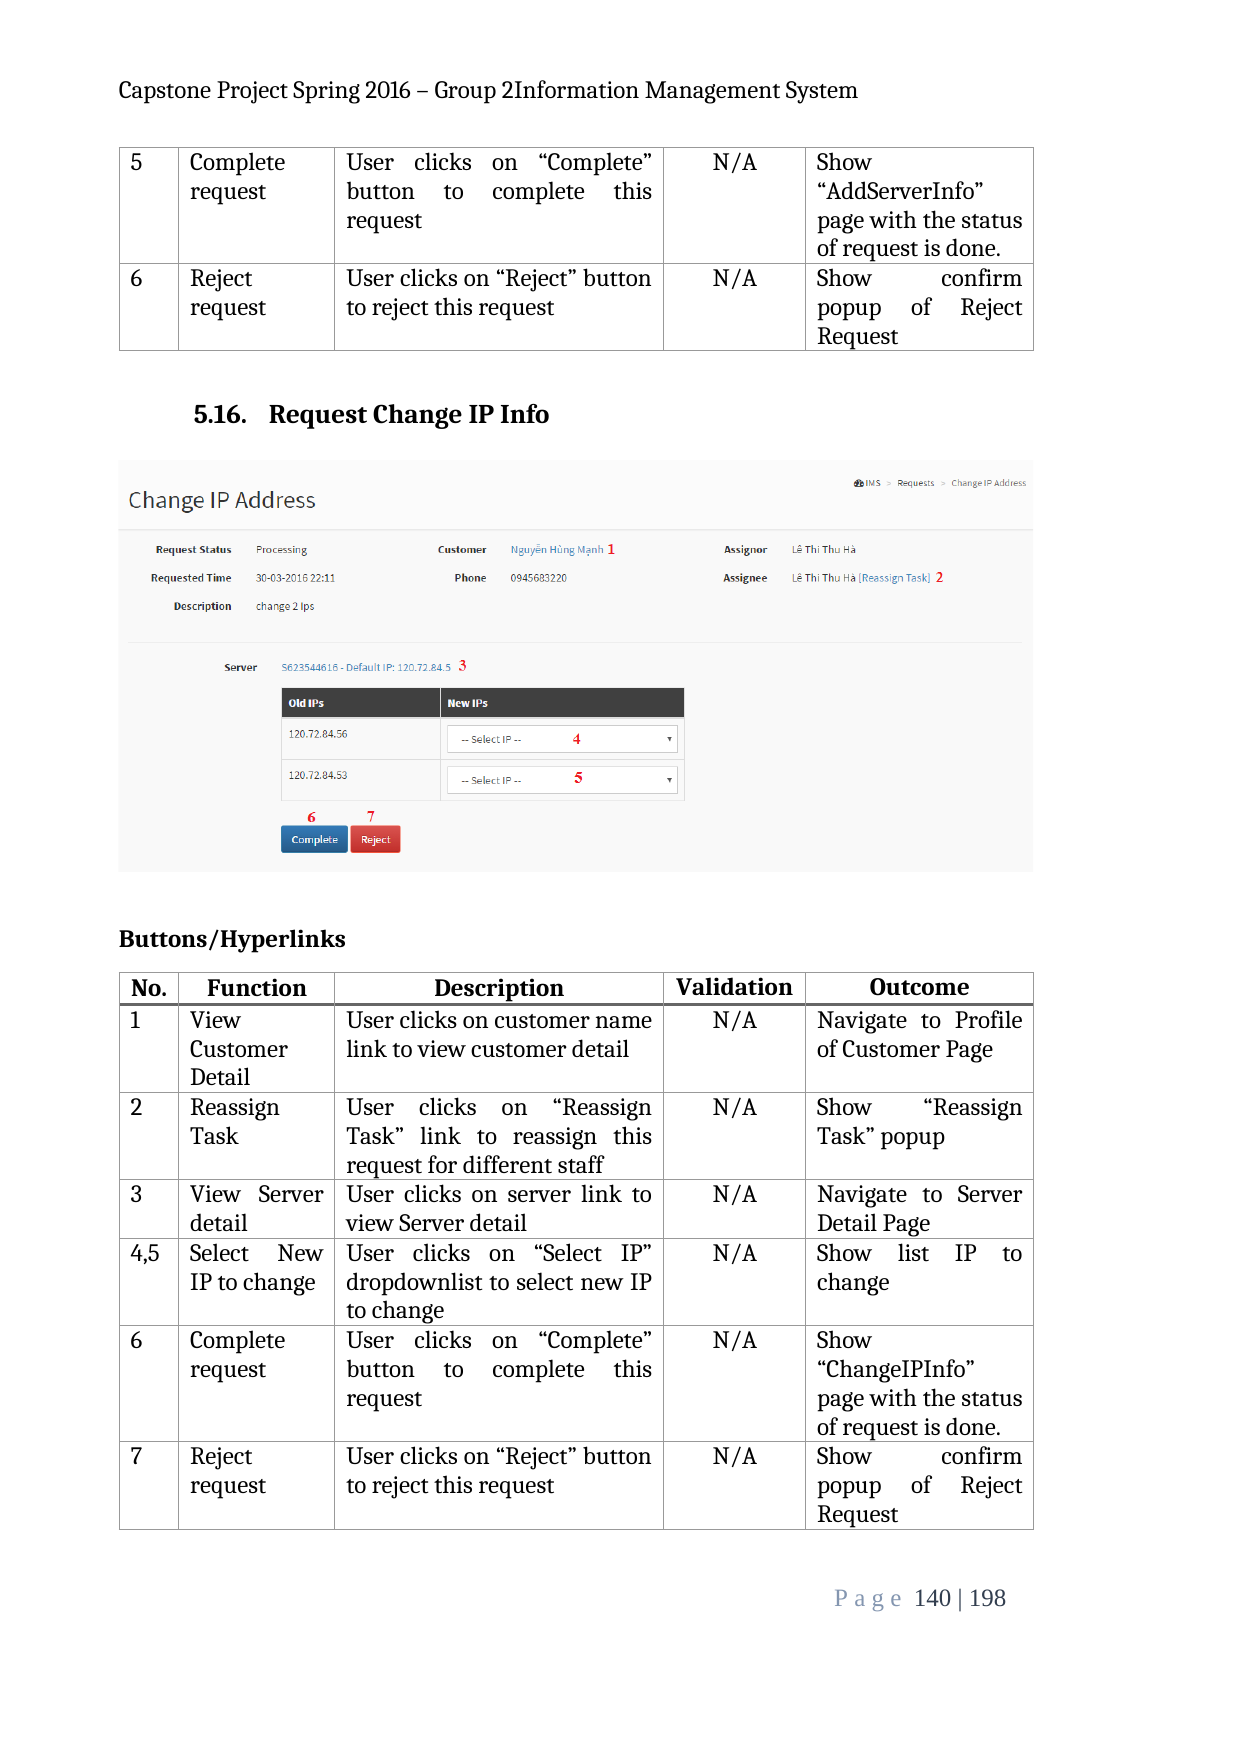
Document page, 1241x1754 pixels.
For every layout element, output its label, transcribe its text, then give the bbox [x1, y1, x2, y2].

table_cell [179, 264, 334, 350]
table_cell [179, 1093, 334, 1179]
subtitle Request Change IP Info [193, 399, 1033, 430]
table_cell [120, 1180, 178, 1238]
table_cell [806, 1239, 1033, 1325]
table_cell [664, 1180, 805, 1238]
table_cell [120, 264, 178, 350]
picture [118, 460, 1034, 872]
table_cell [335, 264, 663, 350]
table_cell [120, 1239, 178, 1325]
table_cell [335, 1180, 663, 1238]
text Buttons/Hyperlinks [118, 924, 1033, 953]
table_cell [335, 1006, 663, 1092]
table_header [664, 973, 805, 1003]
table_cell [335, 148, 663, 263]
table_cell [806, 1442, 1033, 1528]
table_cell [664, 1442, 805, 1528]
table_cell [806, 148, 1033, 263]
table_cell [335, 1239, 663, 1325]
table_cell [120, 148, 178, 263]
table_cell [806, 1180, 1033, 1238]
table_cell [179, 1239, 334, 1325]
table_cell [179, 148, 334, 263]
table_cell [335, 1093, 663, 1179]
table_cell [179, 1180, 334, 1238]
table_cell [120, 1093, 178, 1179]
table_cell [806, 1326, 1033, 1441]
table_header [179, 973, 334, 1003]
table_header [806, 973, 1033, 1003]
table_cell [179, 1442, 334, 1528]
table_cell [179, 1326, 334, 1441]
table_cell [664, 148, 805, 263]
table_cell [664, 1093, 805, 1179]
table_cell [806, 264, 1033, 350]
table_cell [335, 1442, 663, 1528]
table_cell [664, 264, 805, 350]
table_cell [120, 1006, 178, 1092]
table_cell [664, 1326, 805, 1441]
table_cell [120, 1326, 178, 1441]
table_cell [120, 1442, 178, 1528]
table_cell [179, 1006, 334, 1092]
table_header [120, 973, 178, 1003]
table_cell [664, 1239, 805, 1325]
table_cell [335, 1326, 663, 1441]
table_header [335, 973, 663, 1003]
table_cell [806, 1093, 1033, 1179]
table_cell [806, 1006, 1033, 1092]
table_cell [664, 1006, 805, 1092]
